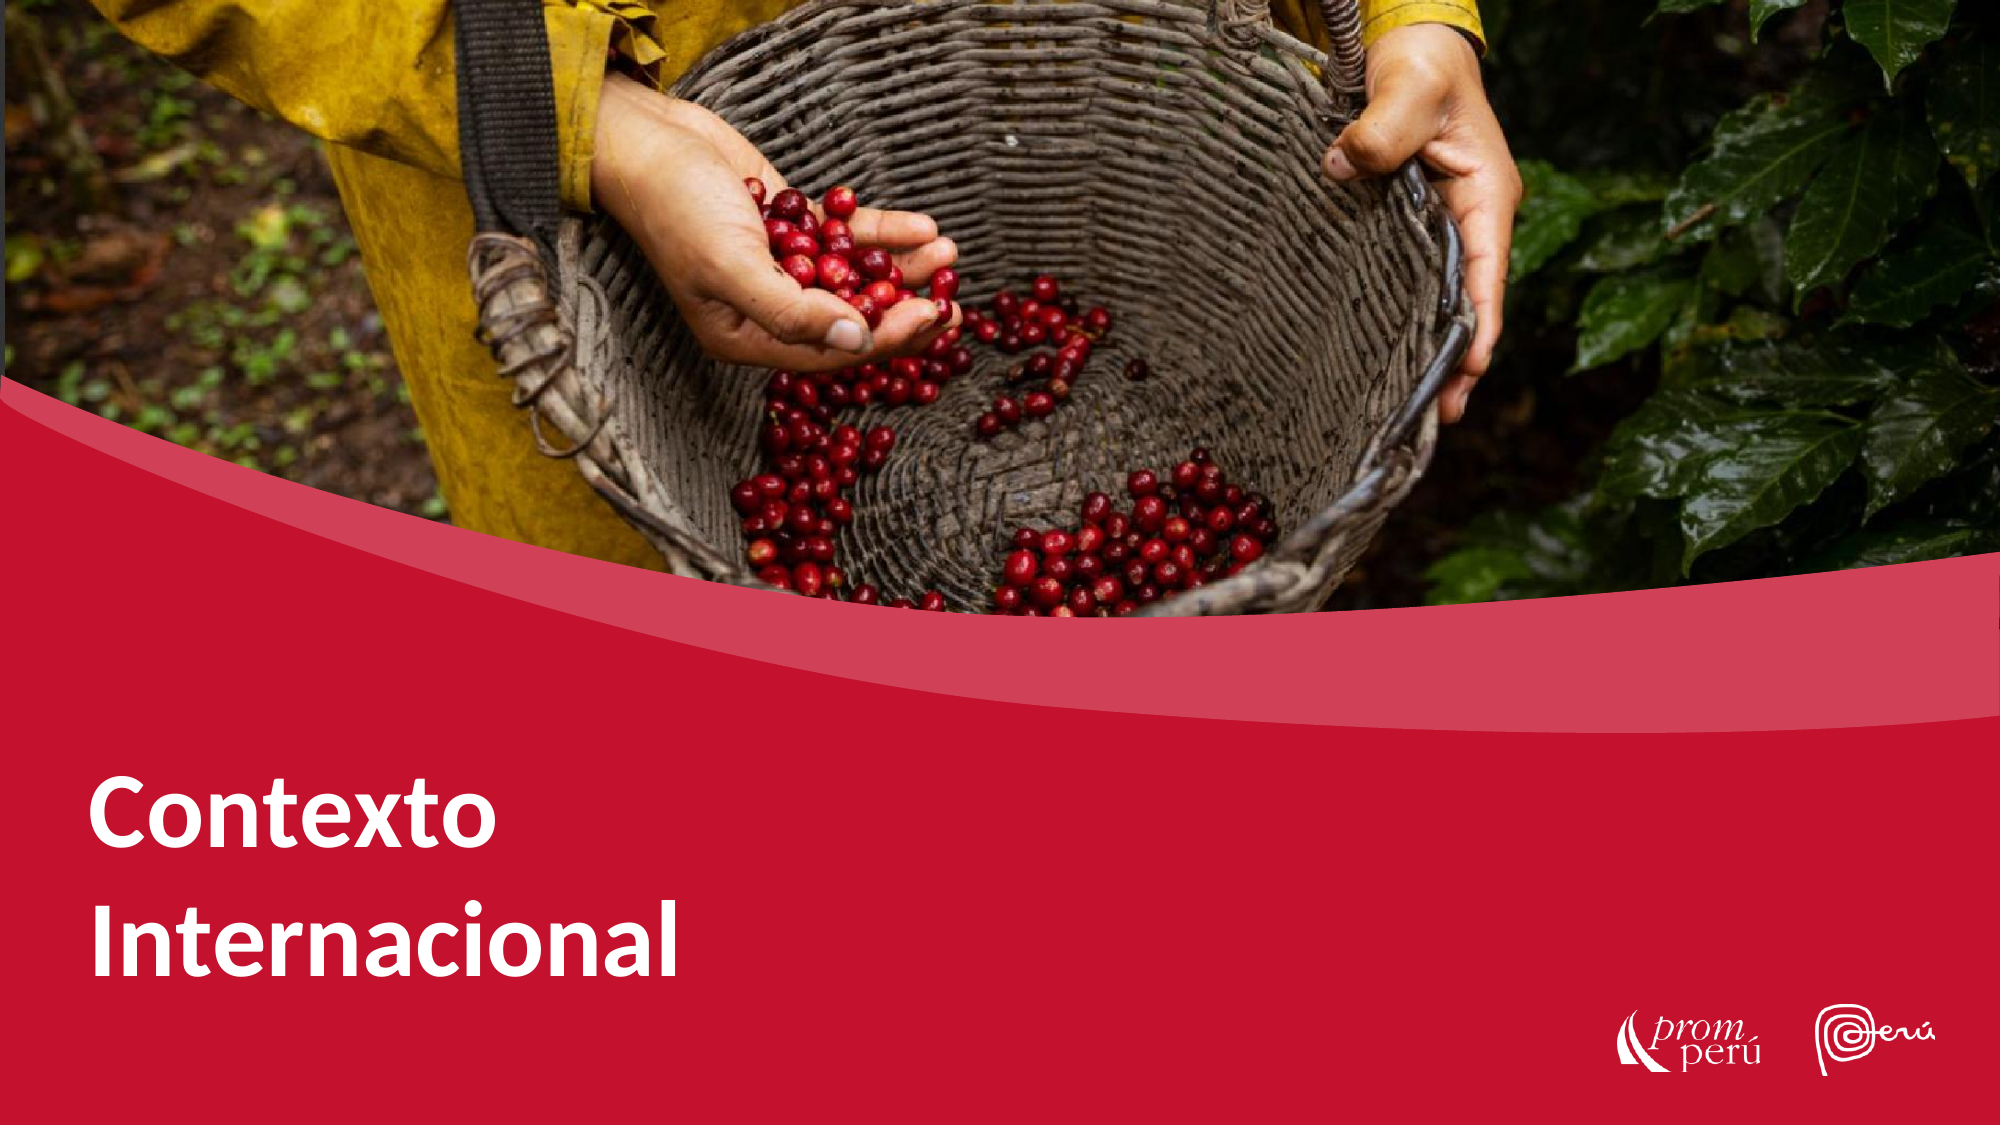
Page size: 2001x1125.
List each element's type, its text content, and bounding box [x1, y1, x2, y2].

text Contexto Internacional [89, 744, 850, 1003]
picture [1617, 1010, 1760, 1072]
picture [0, 0, 2000, 617]
picture [1815, 1004, 1935, 1076]
